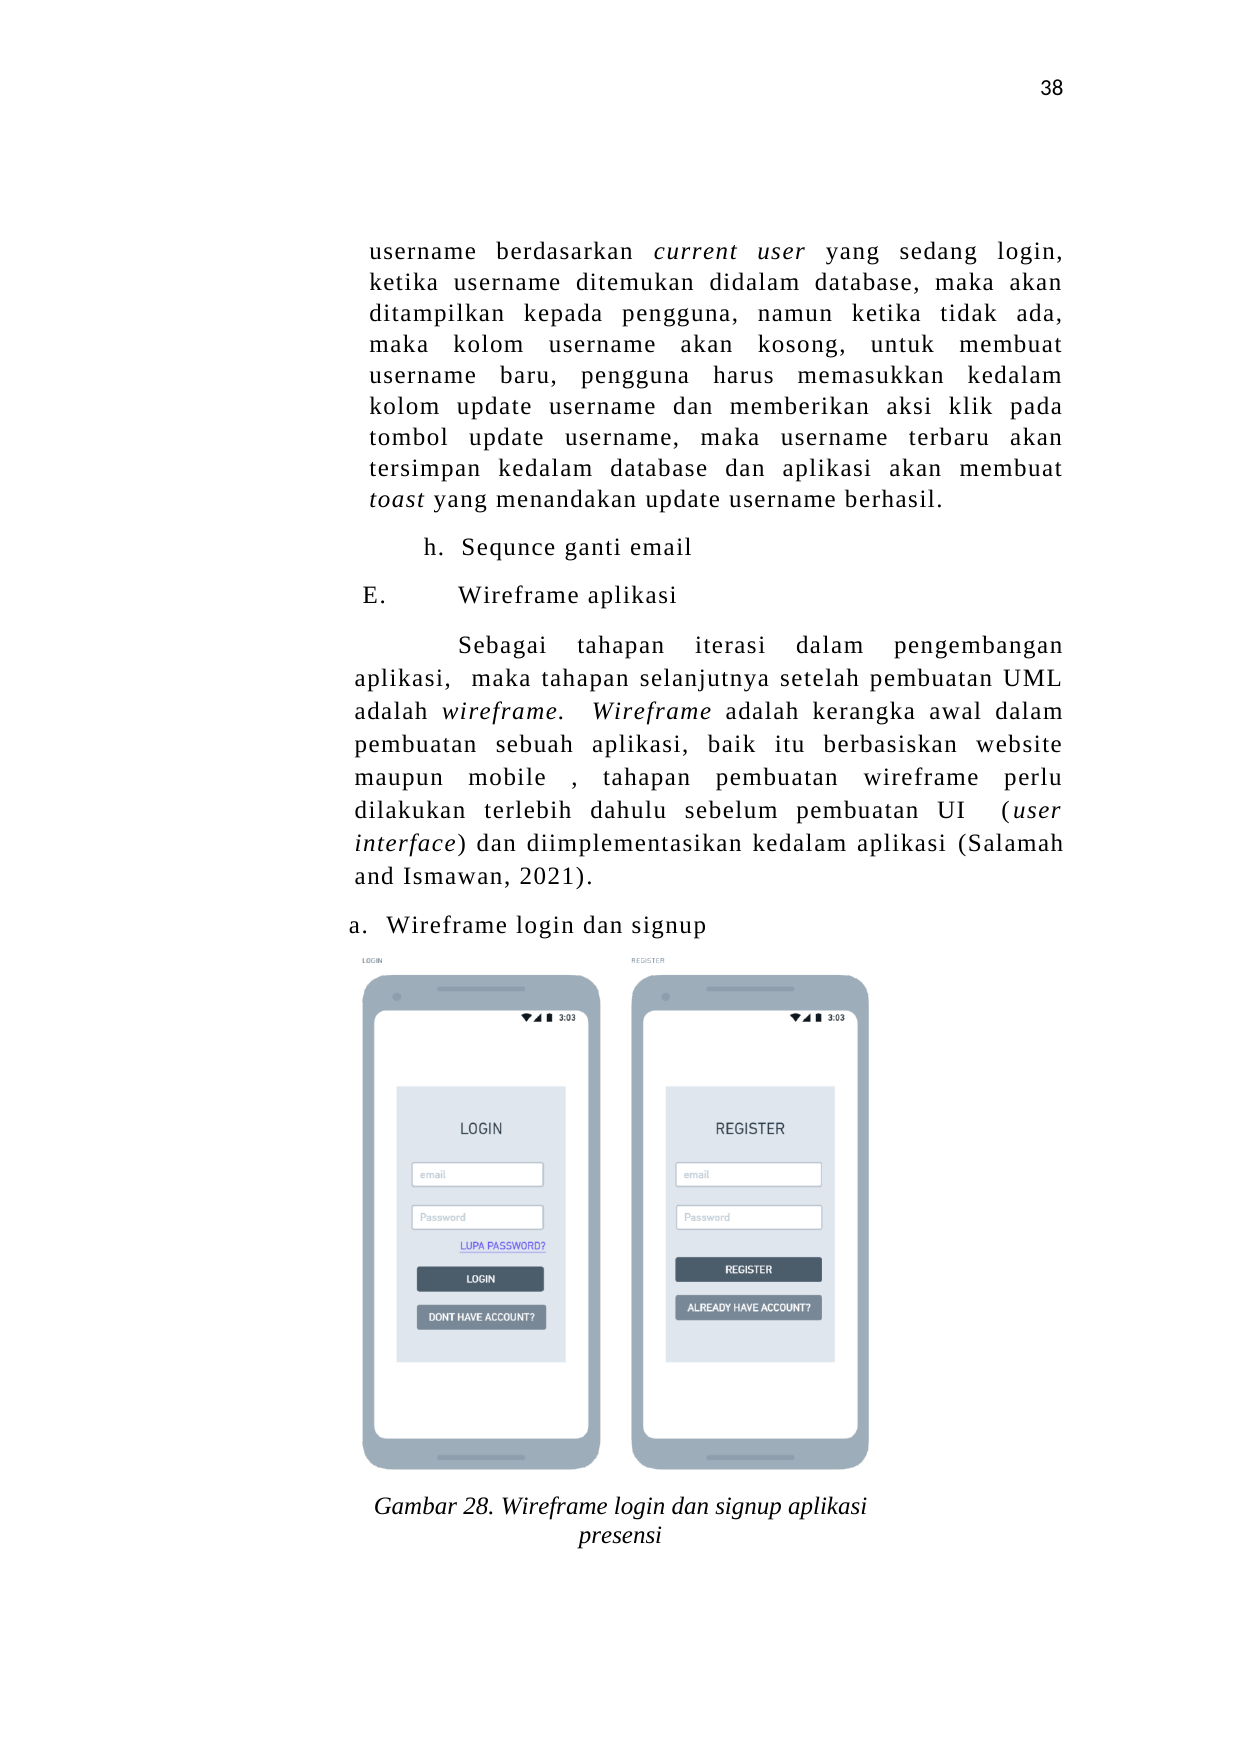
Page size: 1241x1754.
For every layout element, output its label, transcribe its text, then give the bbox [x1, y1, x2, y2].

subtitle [369, 236, 1063, 513]
subtitle Sebagai tahapan iterasi dalam pengembangan aplikasi, maka tahapan selanjutnya setelah pembuatan UML adalah wireframe. Wireframe adalah kerangka awal dalam pembuatan sebuah aplikasi, baik itu berbasiskan website maupun mobile , tahapan pembuatan wireframe perlu dilakukan terlebih dahulu sebelum pembuatan UI (user interface) dan diimplementasikan kedalam aplikasi (Salamah and Ismawan, 2021). [354, 630, 1063, 889]
subtitle Wireframe login dan signup [349, 911, 1063, 939]
subtitle Wireframe aplikasi [362, 580, 1063, 609]
picture [347, 950, 896, 1482]
subtitle Sequnce ganti email [424, 532, 1063, 561]
